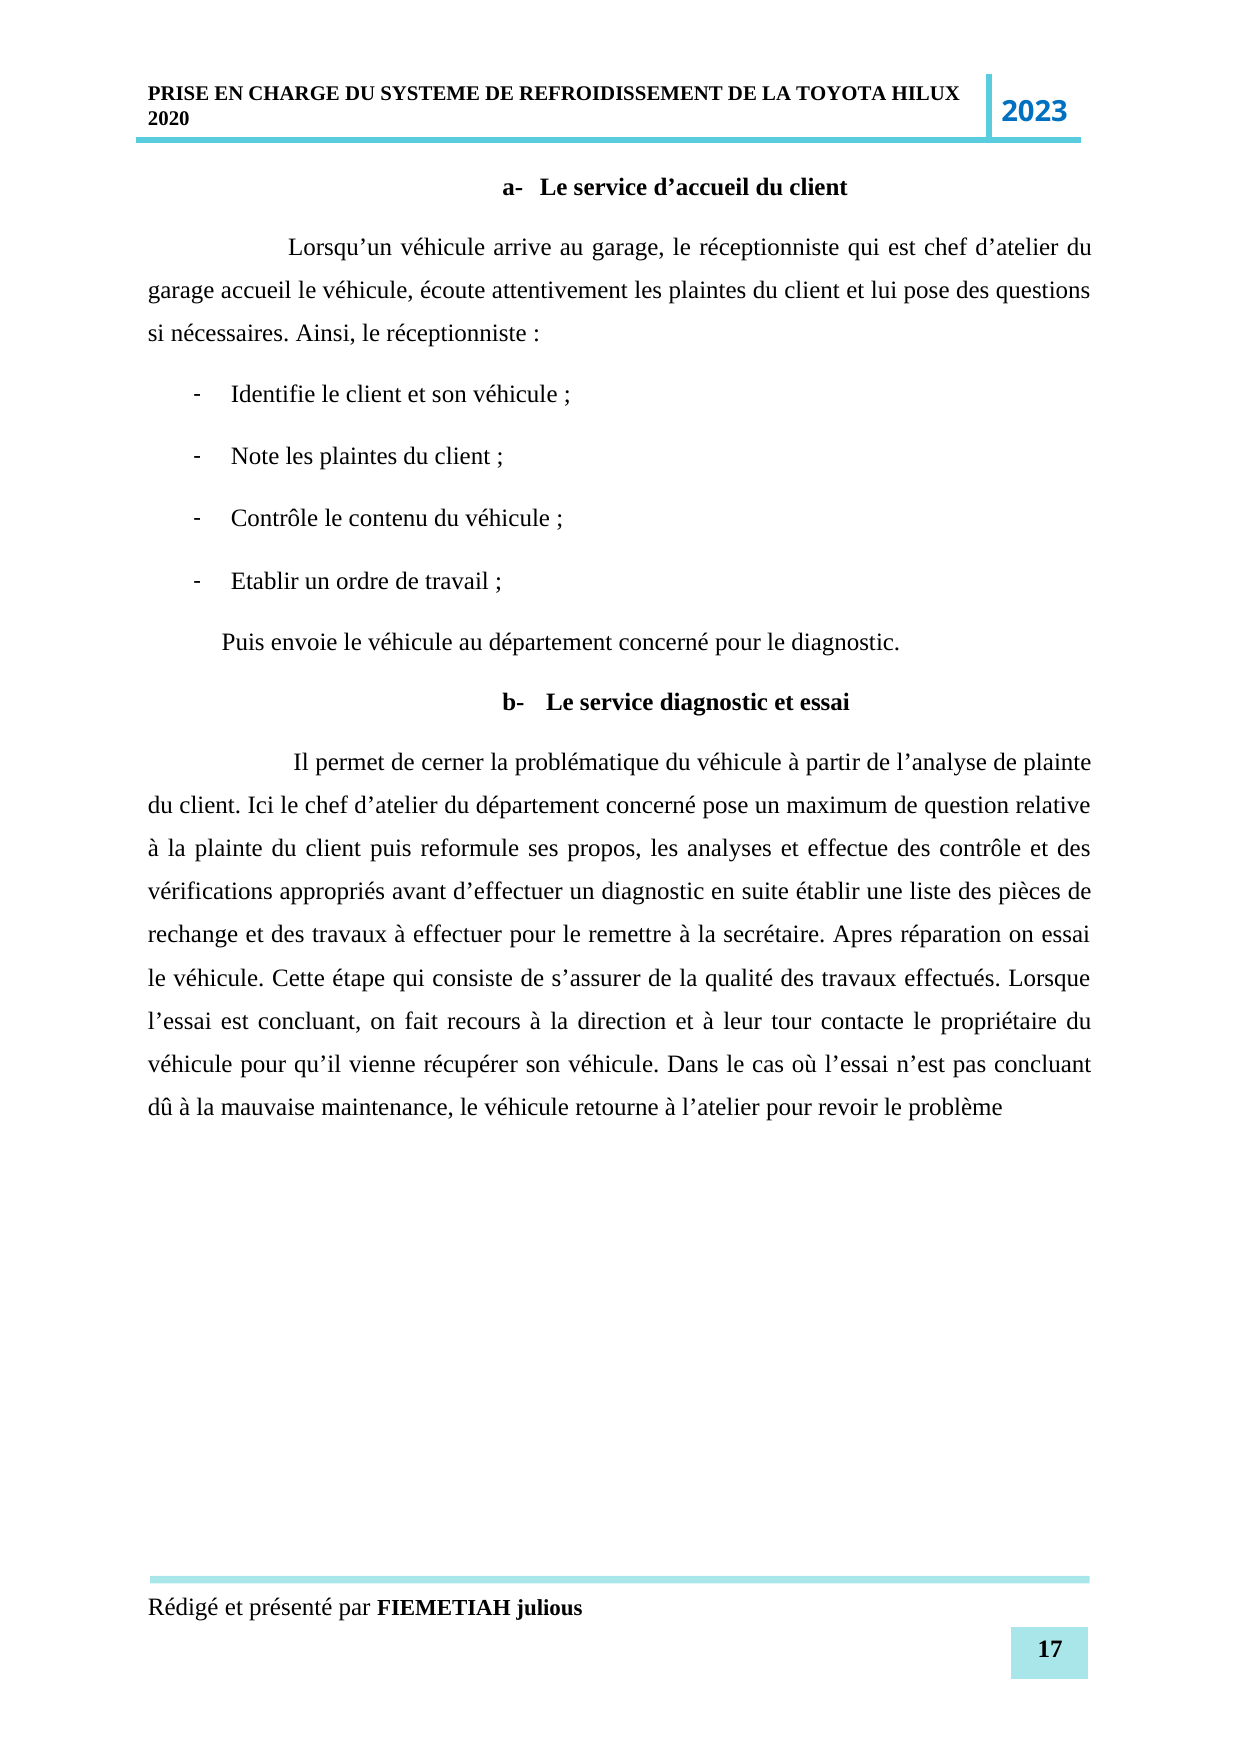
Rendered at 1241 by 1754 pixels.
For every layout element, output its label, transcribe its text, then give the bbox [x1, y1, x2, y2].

text Lorsqu’un véhicule arrive au garage, le réceptionniste qui est chef d’atelier du garage accueil le véhicule, écoute attentivement les plaintes du client et lui pose des questions si nécessaires. Ainsi, le réceptionniste : [148, 232, 1092, 347]
text Puis envoie le véhicule au département concerné pour le diagnostic. [148, 627, 1092, 656]
list Etablir un ordre de travail ; [193, 565, 1092, 596]
list Contrôle le contenu du véhicule ; [193, 503, 1092, 533]
list Note les plaintes du client ; [193, 440, 1092, 471]
list Identifie le client et son véhicule ; [193, 378, 1092, 408]
list Le service d’accueil du client [502, 172, 1092, 201]
list Le service diagnostic et essai [502, 687, 1092, 716]
text Il permet de cerner la problématique du véhicule à partir de l’analyse de plainte du client. Ici le chef d’atelier du département concerné pose un maximum de question relative à la plainte du client puis reformule ses propos, les analyses et effectue des contrôle et des vérifications appropriés avant d’effectuer un diagnostic en suite établir une liste des pièces de rechange et des travaux à effectuer pour le remettre à la secrétaire. Apres réparation on essai le véhicule. Cette étape qui consiste de s’assurer de la qualité des travaux effectués. Lorsque l’essai est concluant, on fait recours à la direction et à leur tour contacte le propriétaire du véhicule pour qu’il vienne récupérer son véhicule. Dans le cas où l’essai n’est pas concluant dû à la mauvaise maintenance, le véhicule retourne à l’atelier pour revoir le problème [148, 747, 1092, 1121]
